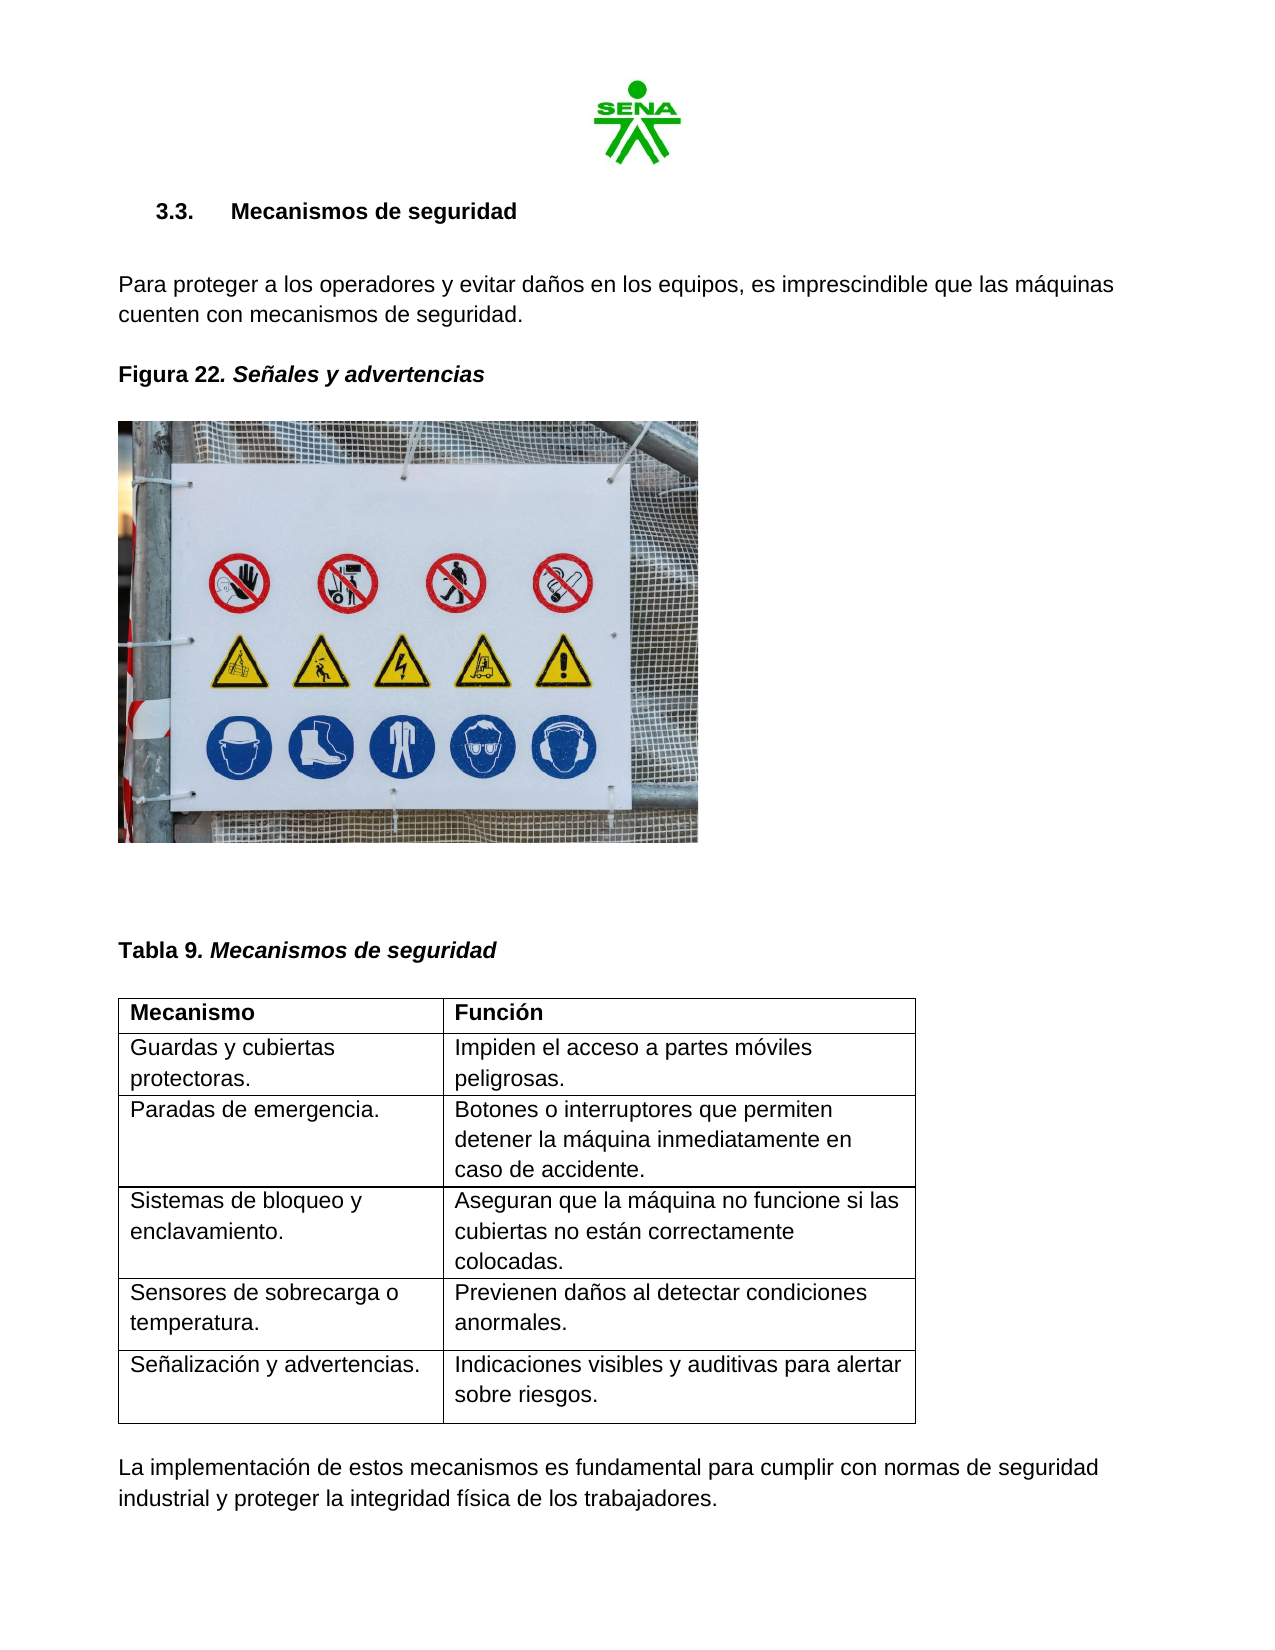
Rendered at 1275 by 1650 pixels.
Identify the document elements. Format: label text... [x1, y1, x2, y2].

text Tabla 9. Mecanismos de seguridad [118, 937, 1157, 963]
table_cell Paradas de emergencia. [119, 1096, 443, 1186]
table_header Función [444, 999, 915, 1033]
table_cell Sistemas de bloqueo y enclavamiento. [119, 1188, 443, 1278]
table_cell Aseguran que la máquina no funcione si las cubiertas no están correctamente colocadas. [444, 1188, 915, 1278]
picture [588, 75, 687, 172]
subtitle Mecanismos de seguridad [156, 198, 1157, 224]
text La implementación de estos mecanismos es fundamental para cumplir con normas de seguridad industrial y proteger la integridad física de los trabajadores. [118, 1454, 1157, 1511]
table_header Mecanismo [119, 999, 443, 1033]
table_cell Indicaciones visibles y auditivas para alertar sobre riesgos. [444, 1351, 915, 1423]
text Para proteger a los operadores y evitar daños en los equipos, es imprescindible que las máquinas cuenten con mecanismos de seguridad. [118, 271, 1157, 327]
table_cell Impiden el acceso a partes móviles peligrosas. [444, 1034, 915, 1095]
table_cell Guardas y cubiertas protectoras. [119, 1034, 443, 1095]
table_cell Botones o interruptores que permiten detener la máquina inmediatamente en caso de accidente. [444, 1096, 915, 1186]
table_cell Previenen daños al detectar condiciones anormales. [444, 1279, 915, 1349]
table_cell Sensores de sobrecarga o temperatura. [119, 1279, 443, 1349]
text Figura 22. Señales y advertencias [118, 361, 1157, 388]
picture [118, 421, 699, 843]
table_cell Señalización y advertencias. [119, 1351, 443, 1423]
